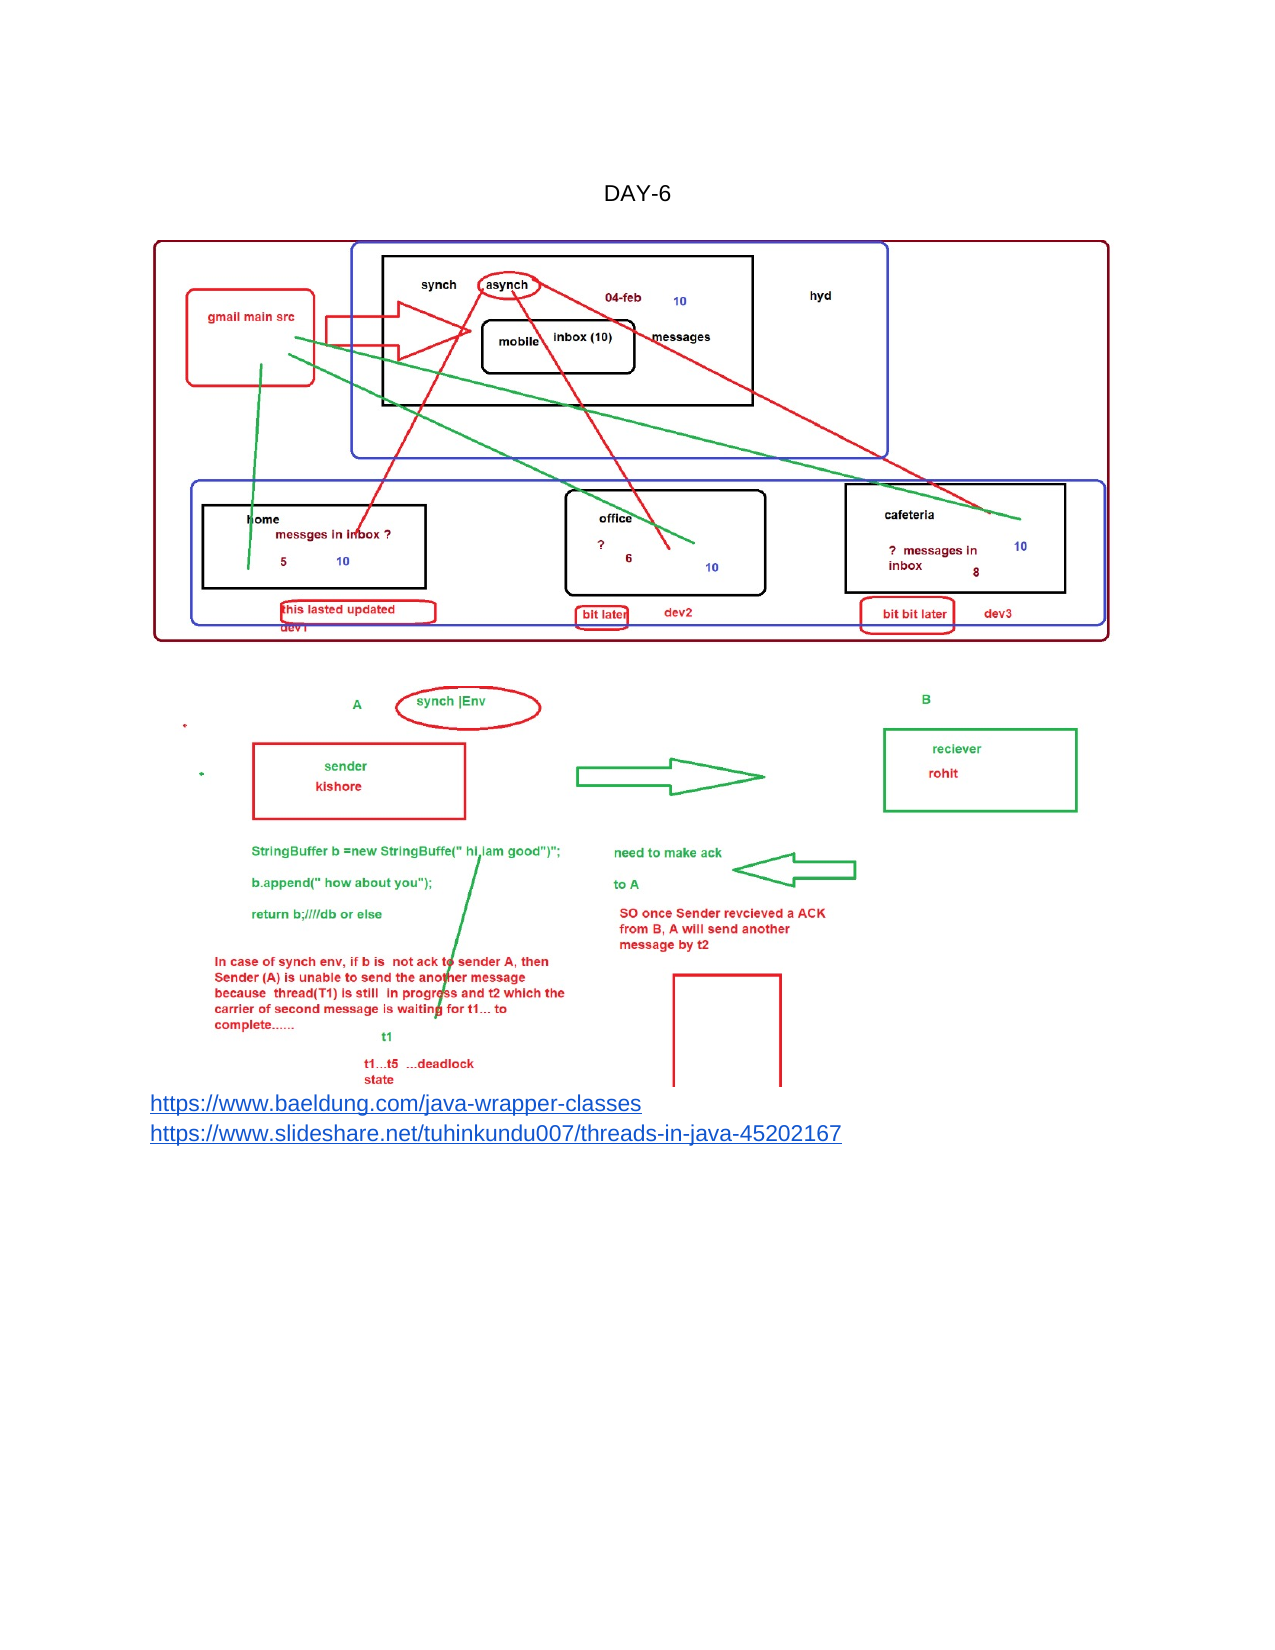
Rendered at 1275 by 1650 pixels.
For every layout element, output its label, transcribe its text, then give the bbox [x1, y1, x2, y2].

text https://www.slideshare.net/tuhinkundu007/threads-in-java-45202167 [150, 1120, 1125, 1147]
text https://www.baeldung.com/java-wrapper-classes [150, 1090, 1125, 1116]
text DAY-6 [150, 180, 1125, 207]
picture [150, 686, 1125, 1087]
picture [150, 240, 1125, 683]
